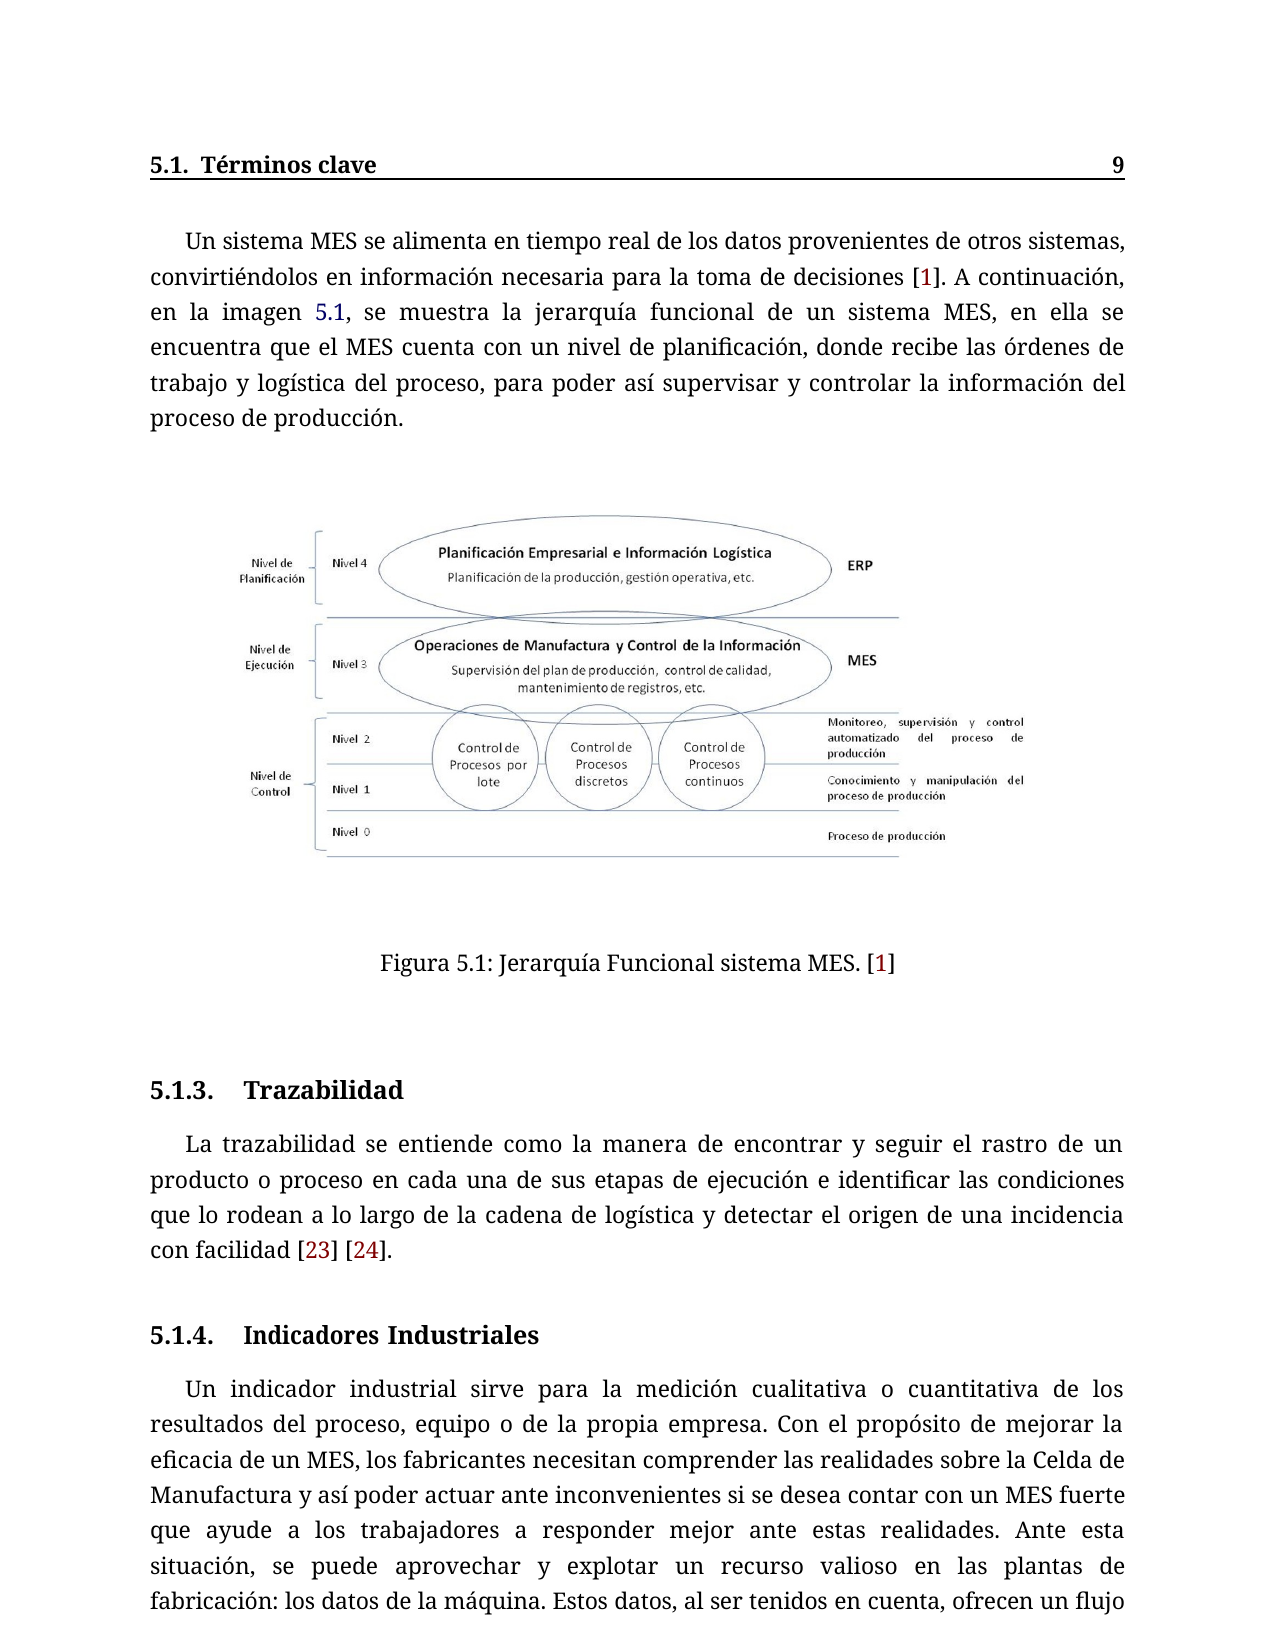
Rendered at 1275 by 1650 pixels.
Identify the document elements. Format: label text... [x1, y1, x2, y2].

subtitle Trazabilidad [150, 1073, 1167, 1107]
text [150, 1373, 1126, 1616]
text La trazabilidad se entiende como la manera de encontrar y seguir el rastro de un producto o proceso en cada una de sus etapas de ejecución e identificar las condiciones que lo rodean a lo largo de la cadena de logística y detectar el origen de una incidencia con facilidad [23] [24]. [150, 1128, 1125, 1266]
text Figura 5.1: Jerarquía Funcional sistema MES. [1] [141, 947, 1134, 978]
picture [237, 514, 1026, 858]
subtitle Indicadores Industriales [150, 1317, 1167, 1351]
text Un sistema MES se alimenta en tiempo real de los datos provenientes de otros sistemas, convirtiéndolos en información necesaria para la toma de decisiones [1]. A continuación, en la imagen 5.1, se muestra la jerarquía funcional de un sistema MES, en ella se encuentra que el MES cuenta con un nivel de planificación, donde recibe las órdenes de trabajo y logística del proceso, para poder así supervisar y controlar la información del proceso de producción. [150, 225, 1125, 433]
